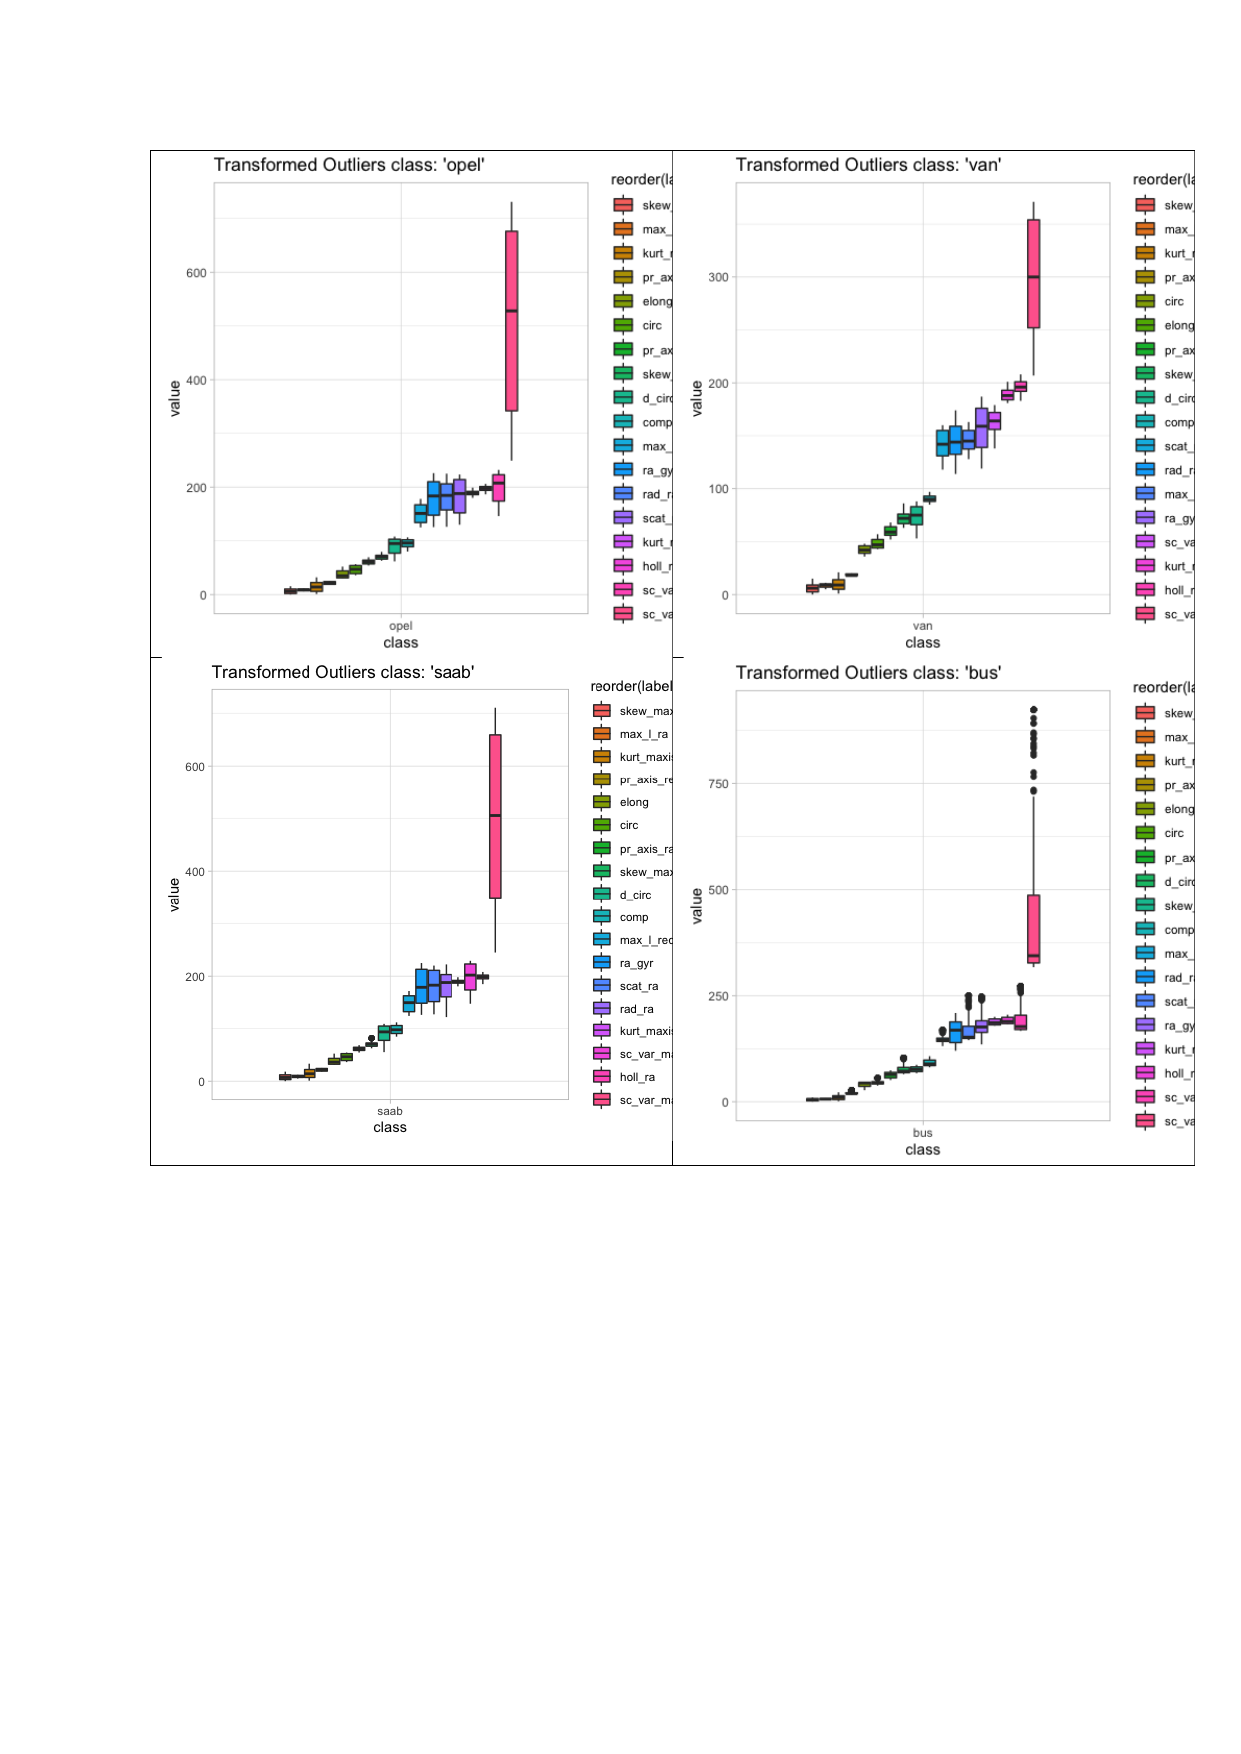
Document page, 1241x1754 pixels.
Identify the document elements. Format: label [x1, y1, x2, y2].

table_header [673, 151, 683, 657]
picture [161, 151, 673, 1141]
table_cell [151, 658, 672, 1164]
table_header [151, 151, 161, 657]
table_cell [673, 658, 683, 1164]
picture [683, 151, 1195, 1165]
